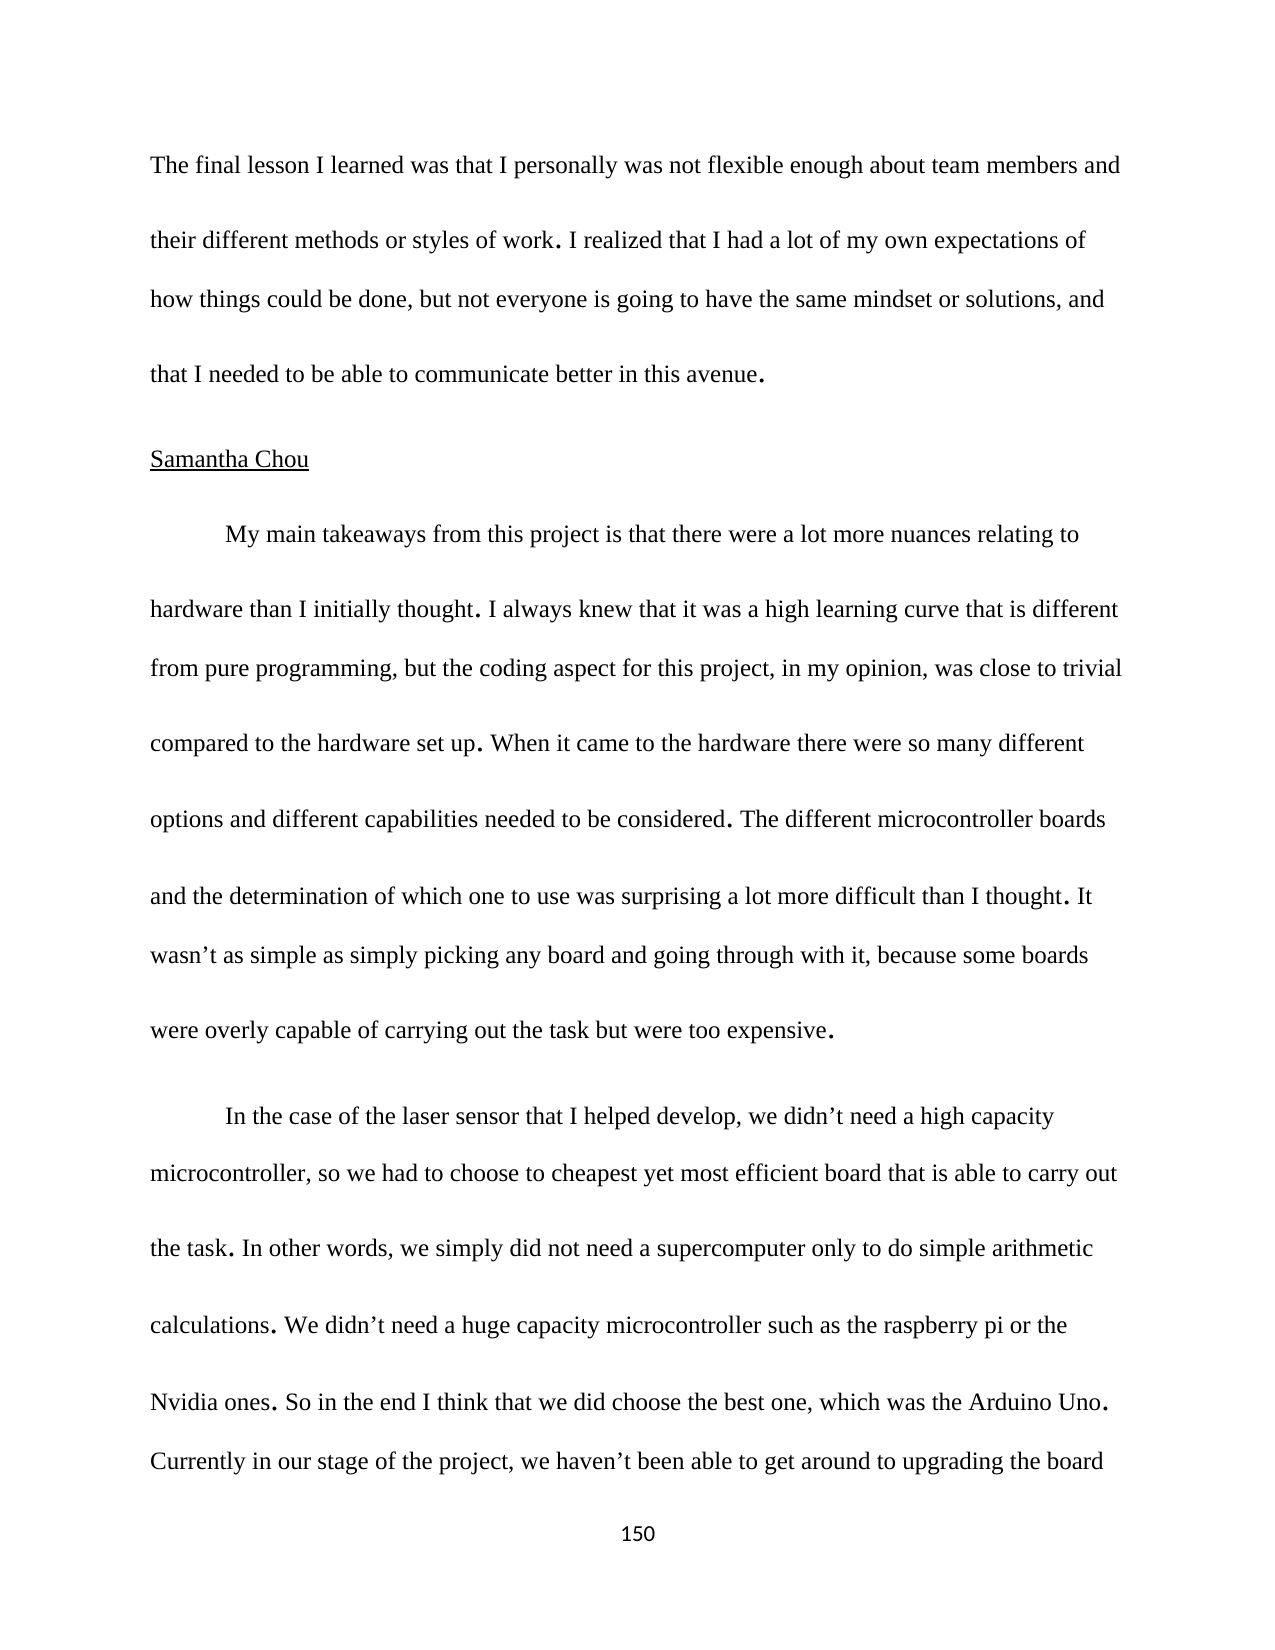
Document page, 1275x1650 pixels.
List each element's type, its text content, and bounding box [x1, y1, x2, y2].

text Samantha Chou [150, 444, 1125, 473]
text My main takeaways from this project is that there were a lot more nuances relating to hardware than I initially thought. I always knew that it was a high learning curve that is different from pure programming, but the coding aspect for this project, in my opinion, was close to trivial compared to the hardware set up. When it came to the hardware there were so many different options and different capabilities needed to be considered. The different microcontroller boards and the determination of which one to use was surprising a lot more difficult than I thought. It wasn’t as simple as simply picking any board and going through with it, because some boards were overly capable of carrying out the task but were too expensive. [150, 519, 1125, 1046]
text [150, 1101, 1125, 1474]
text The final lesson I learned was that I personally was not flexible enough about team members and their different methods or styles of work. I realized that I had a lot of my own expectations of how things could be done, but not everyone is going to have the same mindset or solutions, and that I needed to be able to communicate better in this avenue. [150, 150, 1125, 389]
